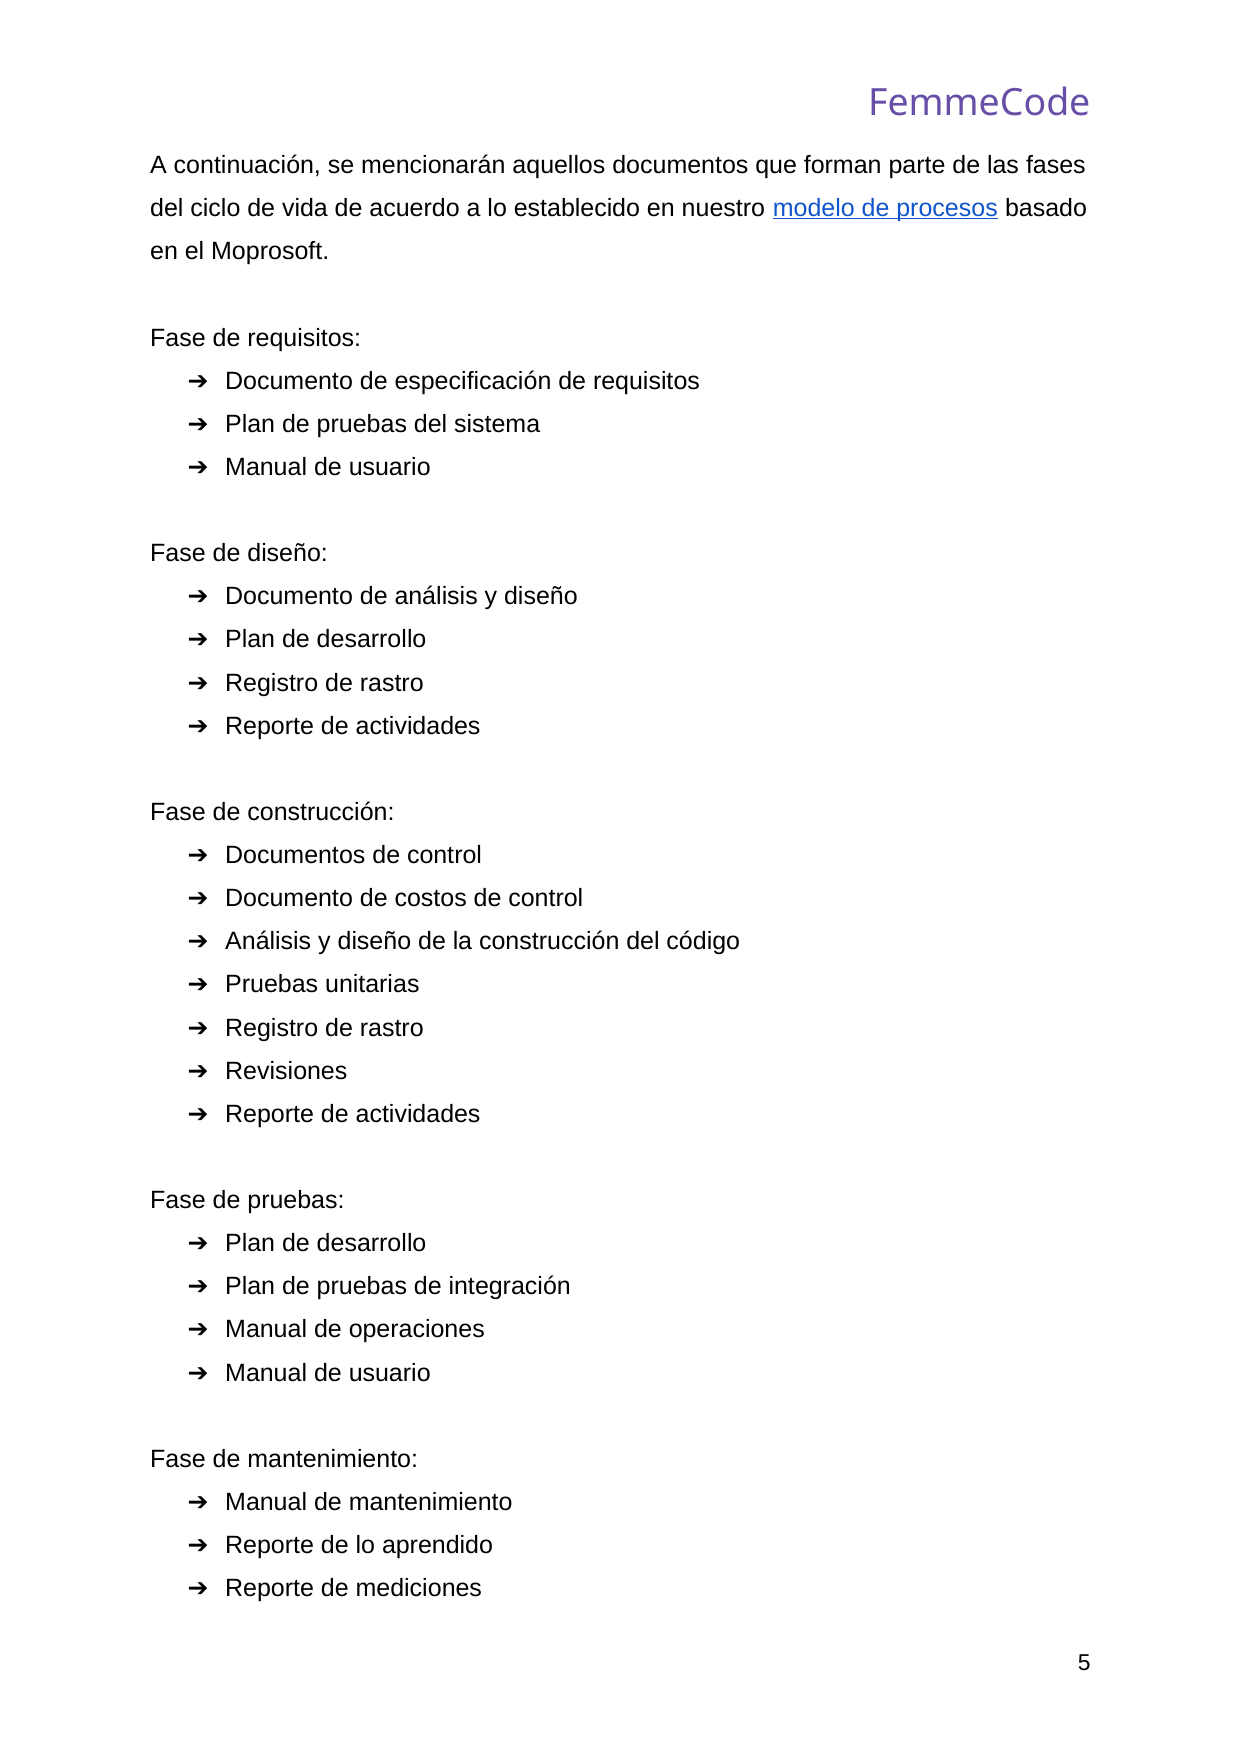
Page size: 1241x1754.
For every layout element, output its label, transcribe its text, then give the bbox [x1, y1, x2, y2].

list Documento de especificación de requisitos [187, 366, 1090, 394]
text A continuación, se mencionarán aquellos documentos que forman parte de las fases del ciclo de vida de acuerdo a lo establecido en nuestro modelo de procesos basado en el Moprosoft. [150, 150, 1090, 265]
list Documentos de control [187, 840, 1090, 869]
text Fase de diseño: [150, 538, 1090, 567]
list Reporte de actividades [187, 711, 1090, 739]
list Documento de costos de control [187, 883, 1090, 912]
text Fase de mantenimiento: [150, 1444, 1090, 1472]
list Manual de mantenimiento [187, 1487, 1090, 1516]
list Plan de desarrollo [187, 1228, 1090, 1257]
list Pruebas unitarias [187, 969, 1090, 998]
list Manual de usuario [187, 452, 1090, 481]
list Reporte de actividades [187, 1099, 1090, 1127]
list Registro de rastro [187, 1012, 1090, 1041]
list Documento de análisis y diseño [187, 581, 1090, 610]
list Registro de rastro [187, 667, 1090, 696]
list Reporte de mediciones [187, 1573, 1090, 1602]
list Plan de pruebas del sistema [187, 409, 1090, 437]
text Fase de pruebas: [150, 1185, 1090, 1214]
text Fase de requisitos: [150, 322, 1090, 351]
text Fase de construcción: [150, 797, 1090, 826]
list Manual de operaciones [187, 1314, 1090, 1343]
list Revisiones [187, 1056, 1090, 1084]
list Manual de usuario [187, 1357, 1090, 1386]
list Plan de desarrollo [187, 624, 1090, 653]
list Análisis y diseño de la construcción del código [187, 926, 1090, 955]
list Reporte de lo aprendido [187, 1530, 1090, 1559]
list Plan de pruebas de integración [187, 1271, 1090, 1300]
